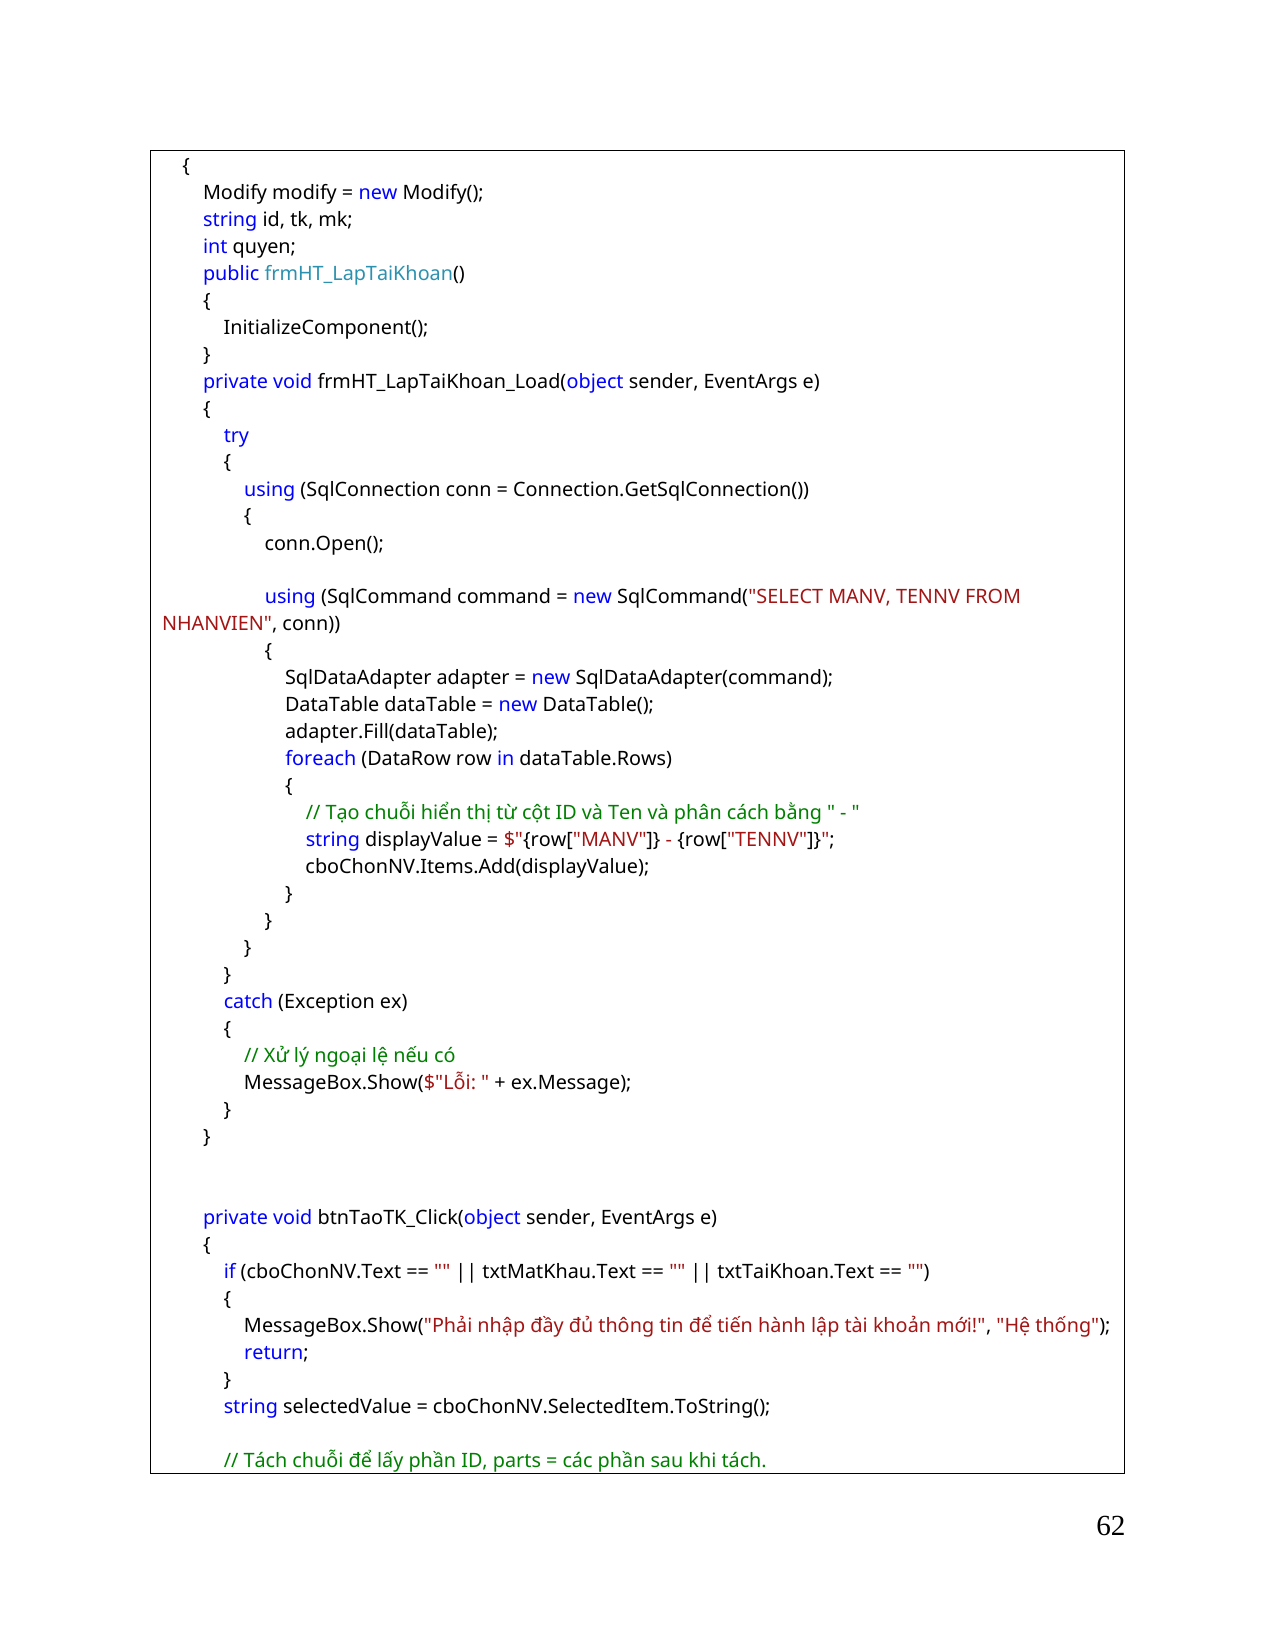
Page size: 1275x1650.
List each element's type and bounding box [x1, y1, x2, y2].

table_cell [151, 151, 1124, 1473]
